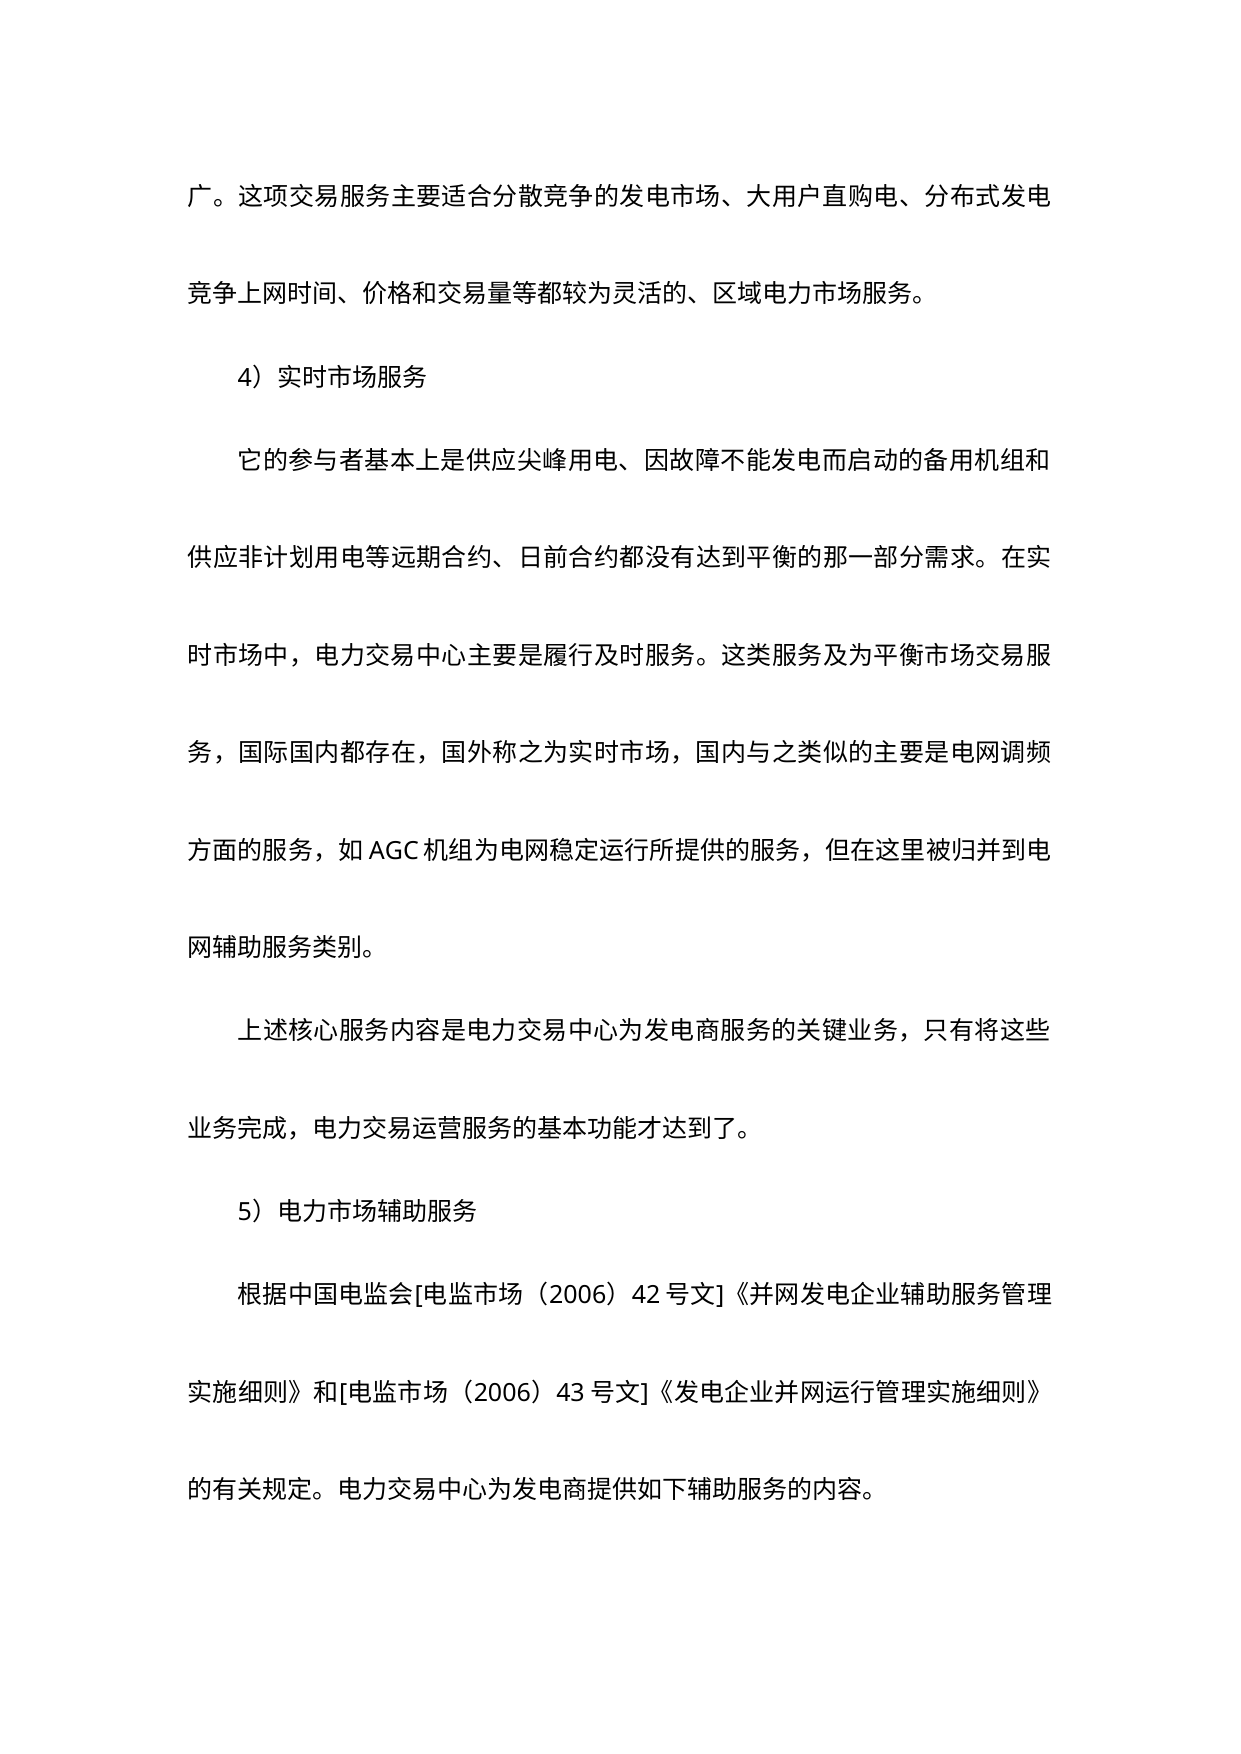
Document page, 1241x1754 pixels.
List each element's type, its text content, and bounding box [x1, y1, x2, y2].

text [187, 162, 1053, 324]
text 上述核心服务内容是电力交易中心为发电商服务的关键业务，只有将这些业务完成，电力交易运营服务的基本功能才达到了。 [187, 996, 1053, 1159]
text 4）实时市场服务 [187, 343, 1053, 408]
text 它的参与者基本上是供应尖峰用电、因故障不能发电而启动的备用机组和供应非计划用电等远期合约、日前合约都没有达到平衡的那一部分需求。在实时市场中，电力交易中心主要是履行及时服务。这类服务及为平衡市场交易服务，国际国内都存在，国外称之为实时市场，国内与之类似的主要是电网调频方面的服务，如AGC机组为电网稳定运行所提供的服务，但在这里被归并到电网辅助服务类别。 [187, 426, 1053, 978]
text 5）电力市场辅助服务 [187, 1177, 1053, 1242]
text 根据中国电监会[电监市场（2006）42号文]《并网发电企业辅助服务管理实施细则》和[电监市场（2006）43号文]《发电企业并网运行管理实施细则》的有关规定。电力交易中心为发电商提供如下辅助服务的内容。 [187, 1260, 1053, 1520]
